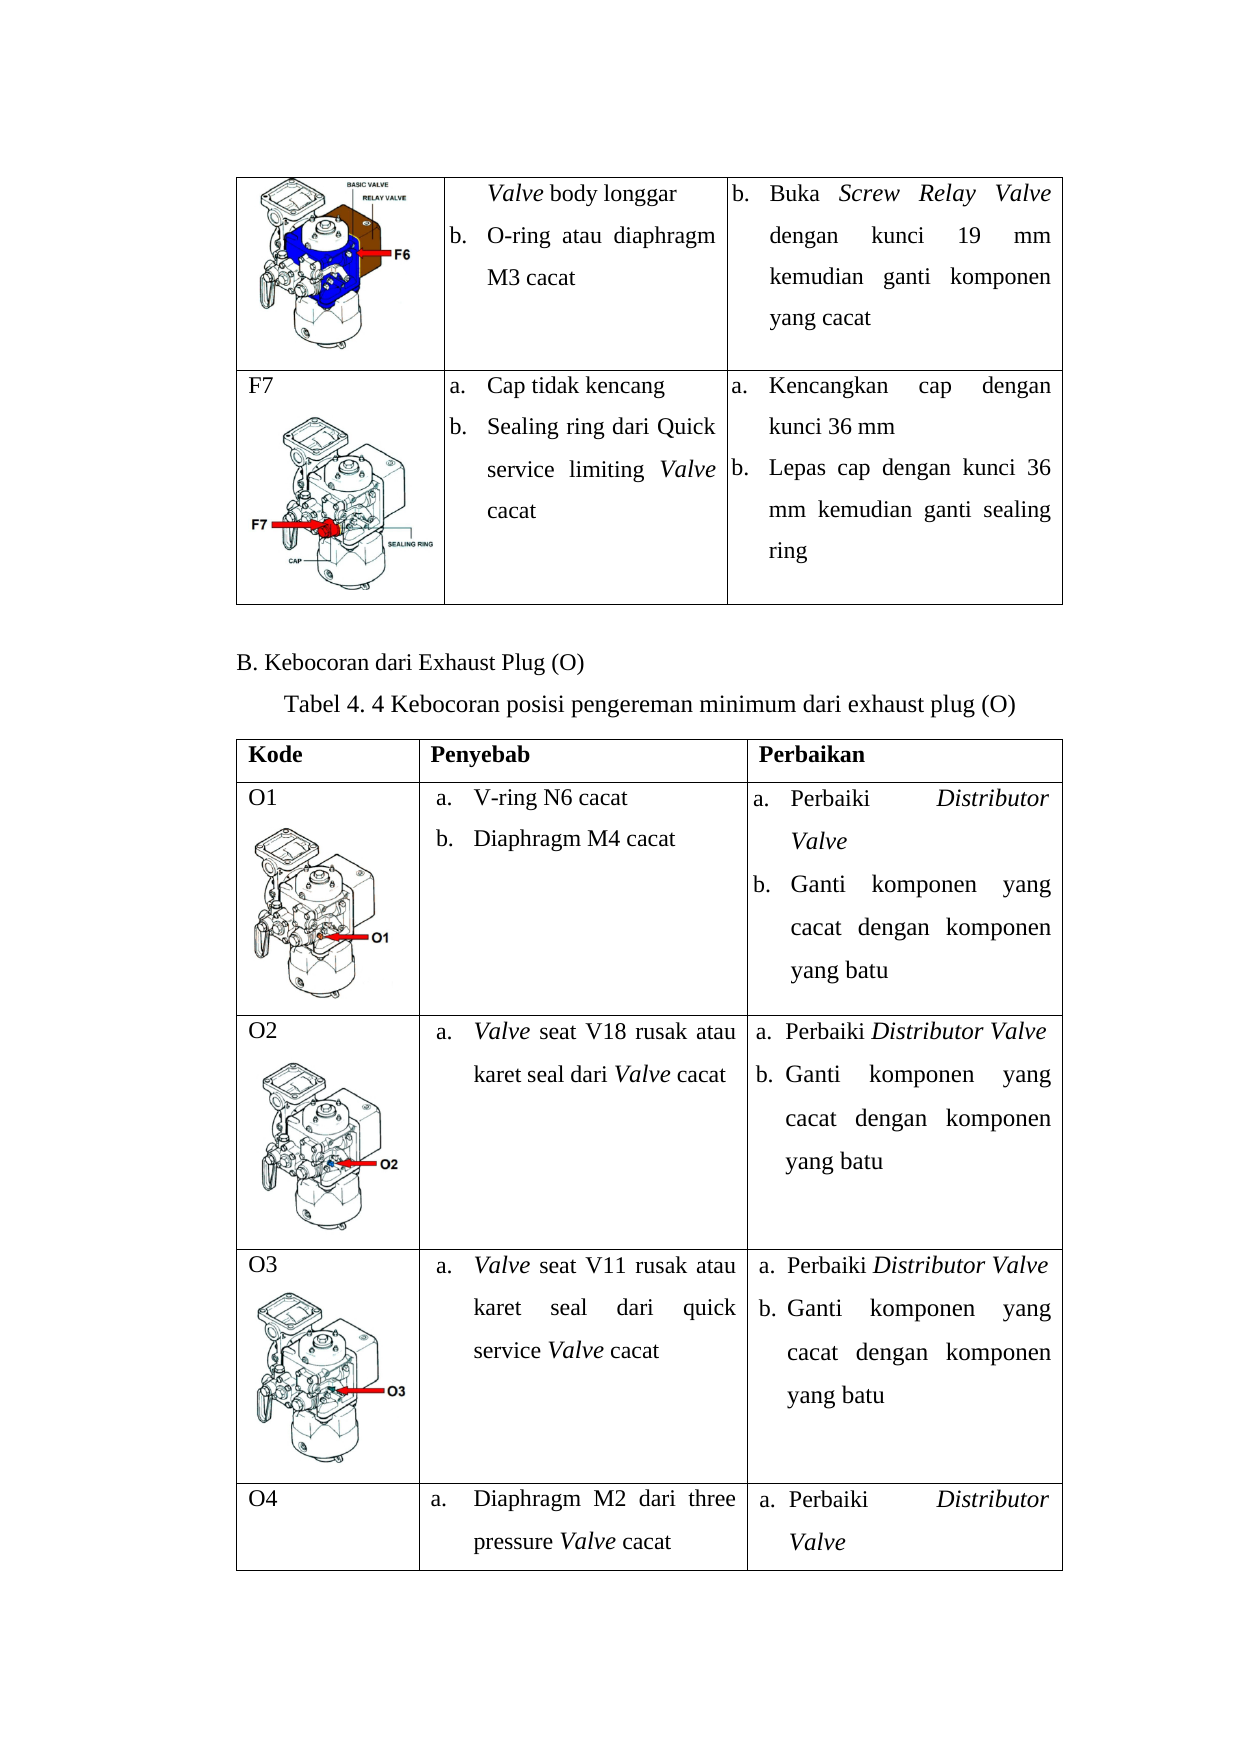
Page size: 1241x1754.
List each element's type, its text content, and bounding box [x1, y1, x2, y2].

text Tabel 4. 4 Kebocoran posisi pengereman minimum dari exhaust plug (O) [236, 689, 1063, 718]
table_cell F6 [237, 178, 444, 370]
table_cell Valve seat V11 rusak atau karet seal dari quick service Valve cacat [420, 1250, 747, 1483]
picture [248, 1057, 401, 1235]
table_cell O1 [237, 783, 419, 1015]
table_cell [445, 178, 727, 370]
table_cell V-ring N6 cacat Diaphragm M4 cacat [420, 783, 747, 1015]
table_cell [728, 178, 1062, 370]
table_header Penyebab [420, 740, 747, 782]
table_cell Valve seat V18 rusak atau karet seal dari Valve cacat [420, 1016, 747, 1249]
table_cell Perbaiki Distributor Valve Ganti komponen yang cacat dengan komponen yang batu [748, 1016, 1062, 1249]
table_cell F7 [237, 371, 444, 603]
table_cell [748, 1484, 1062, 1570]
table_cell Kencangkan cap dengan kunci 36 mm Lepas cap dengan kunci 36 mm kemudian ganti sealing ring [728, 371, 1062, 603]
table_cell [420, 1484, 747, 1570]
text B. Kebocoran dari Exhaust Plug (O) [236, 648, 1063, 675]
table_header Perbaikan [748, 740, 1062, 782]
picture [248, 412, 434, 590]
picture [248, 178, 415, 356]
picture [248, 1291, 408, 1469]
table_cell O2 [237, 1016, 419, 1249]
table_cell Perbaiki Distributor Valve Ganti komponen yang cacat dengan komponen yang batu [748, 783, 1062, 1015]
picture [248, 823, 393, 1002]
table_cell O4 [237, 1484, 419, 1570]
table_cell Cap tidak kencang Sealing ring dari Quick service limiting Valve cacat [445, 371, 727, 603]
table_header Kode [237, 740, 419, 782]
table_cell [748, 1250, 1062, 1483]
table_cell O3 [237, 1250, 419, 1483]
